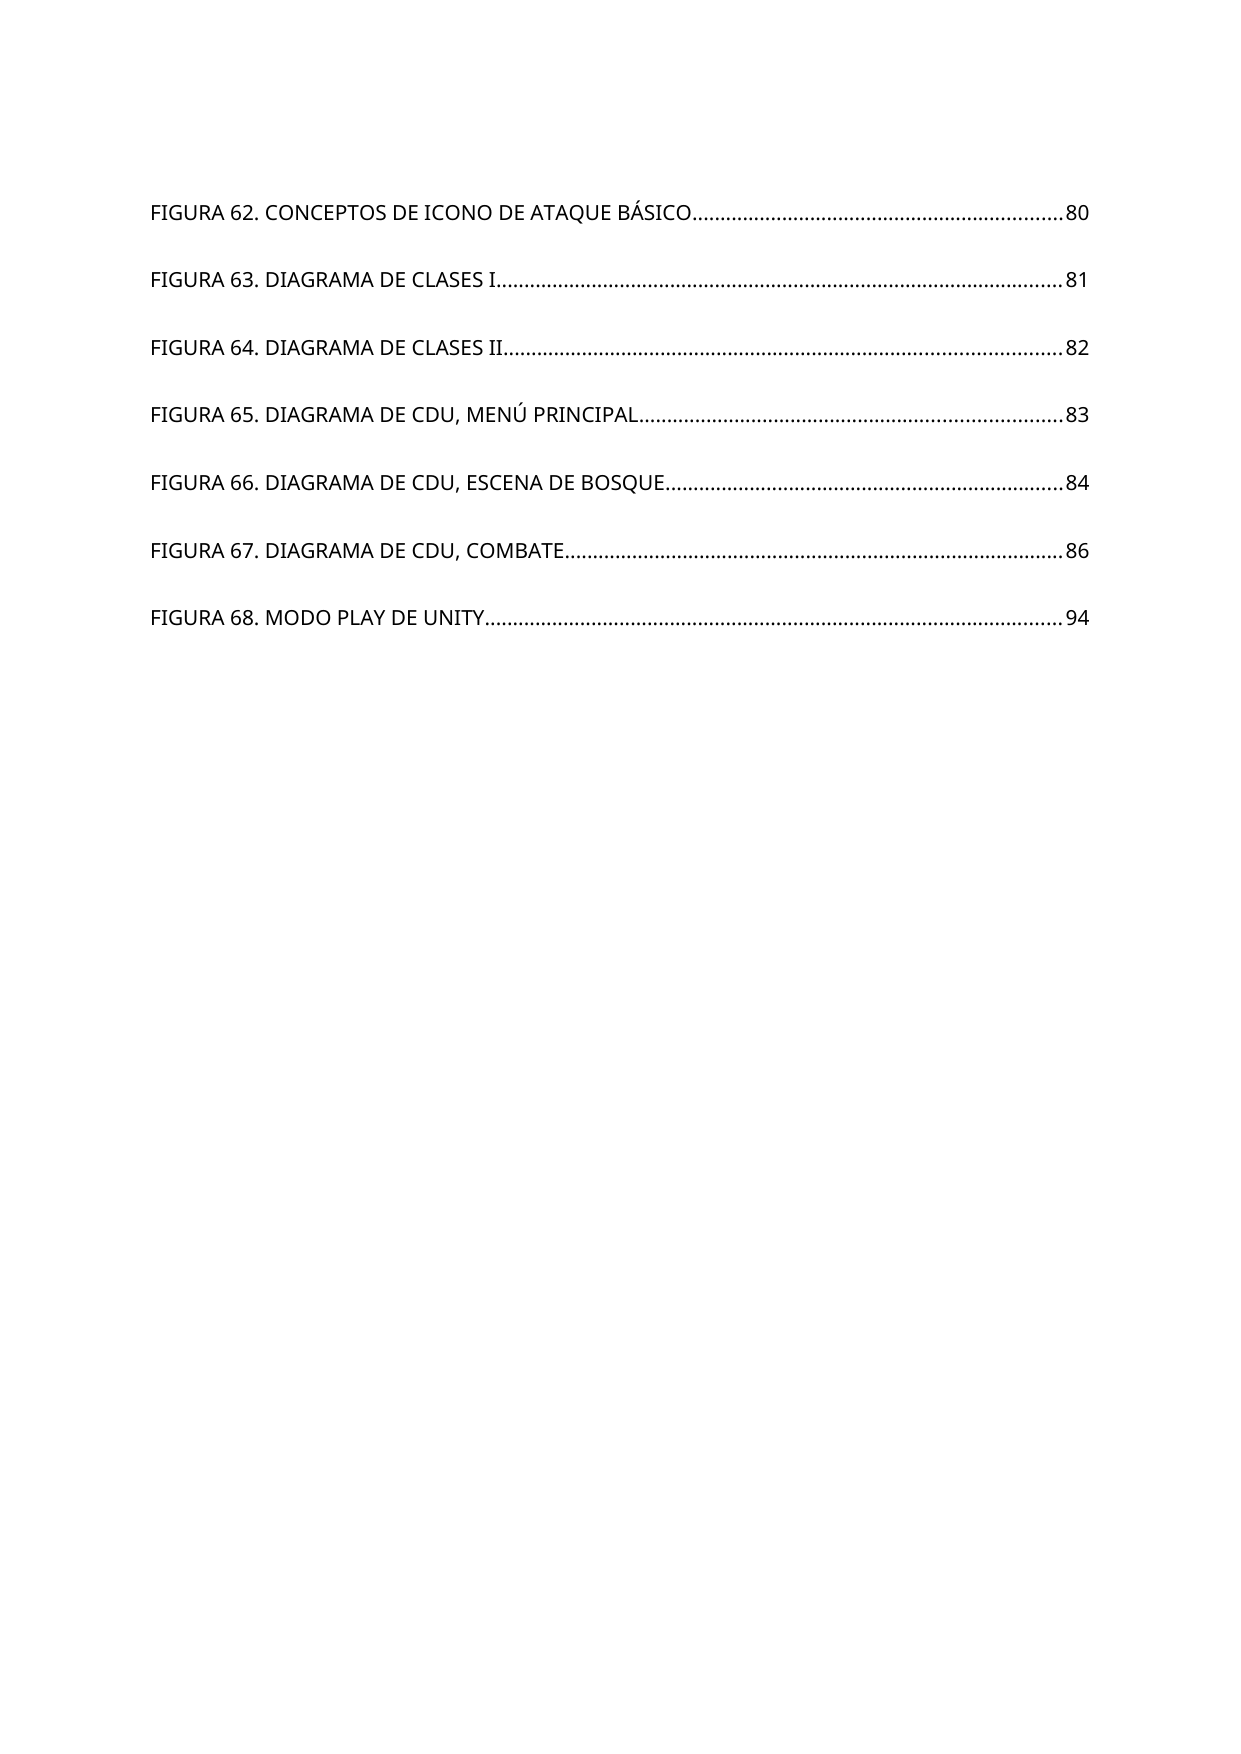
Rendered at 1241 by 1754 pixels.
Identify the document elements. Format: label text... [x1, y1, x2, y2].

text Figura 67. Diagrama de CdU, Combate 86 [150, 536, 1090, 564]
text Figura 65. Diagrama de CdU, Menú principal 83 [150, 401, 1090, 429]
text Figura 62. Conceptos de icono de Ataque Básico 80 [150, 198, 1090, 226]
text Figura 66. Diagrama de CdU, Escena de bosque 84 [150, 468, 1090, 497]
text Figura 68. Modo Play de Unity 94 [150, 603, 1090, 632]
text Figura 64. Diagrama de clases II 82 [150, 333, 1090, 361]
text Figura 63. Diagrama de clases I 81 [150, 265, 1090, 294]
